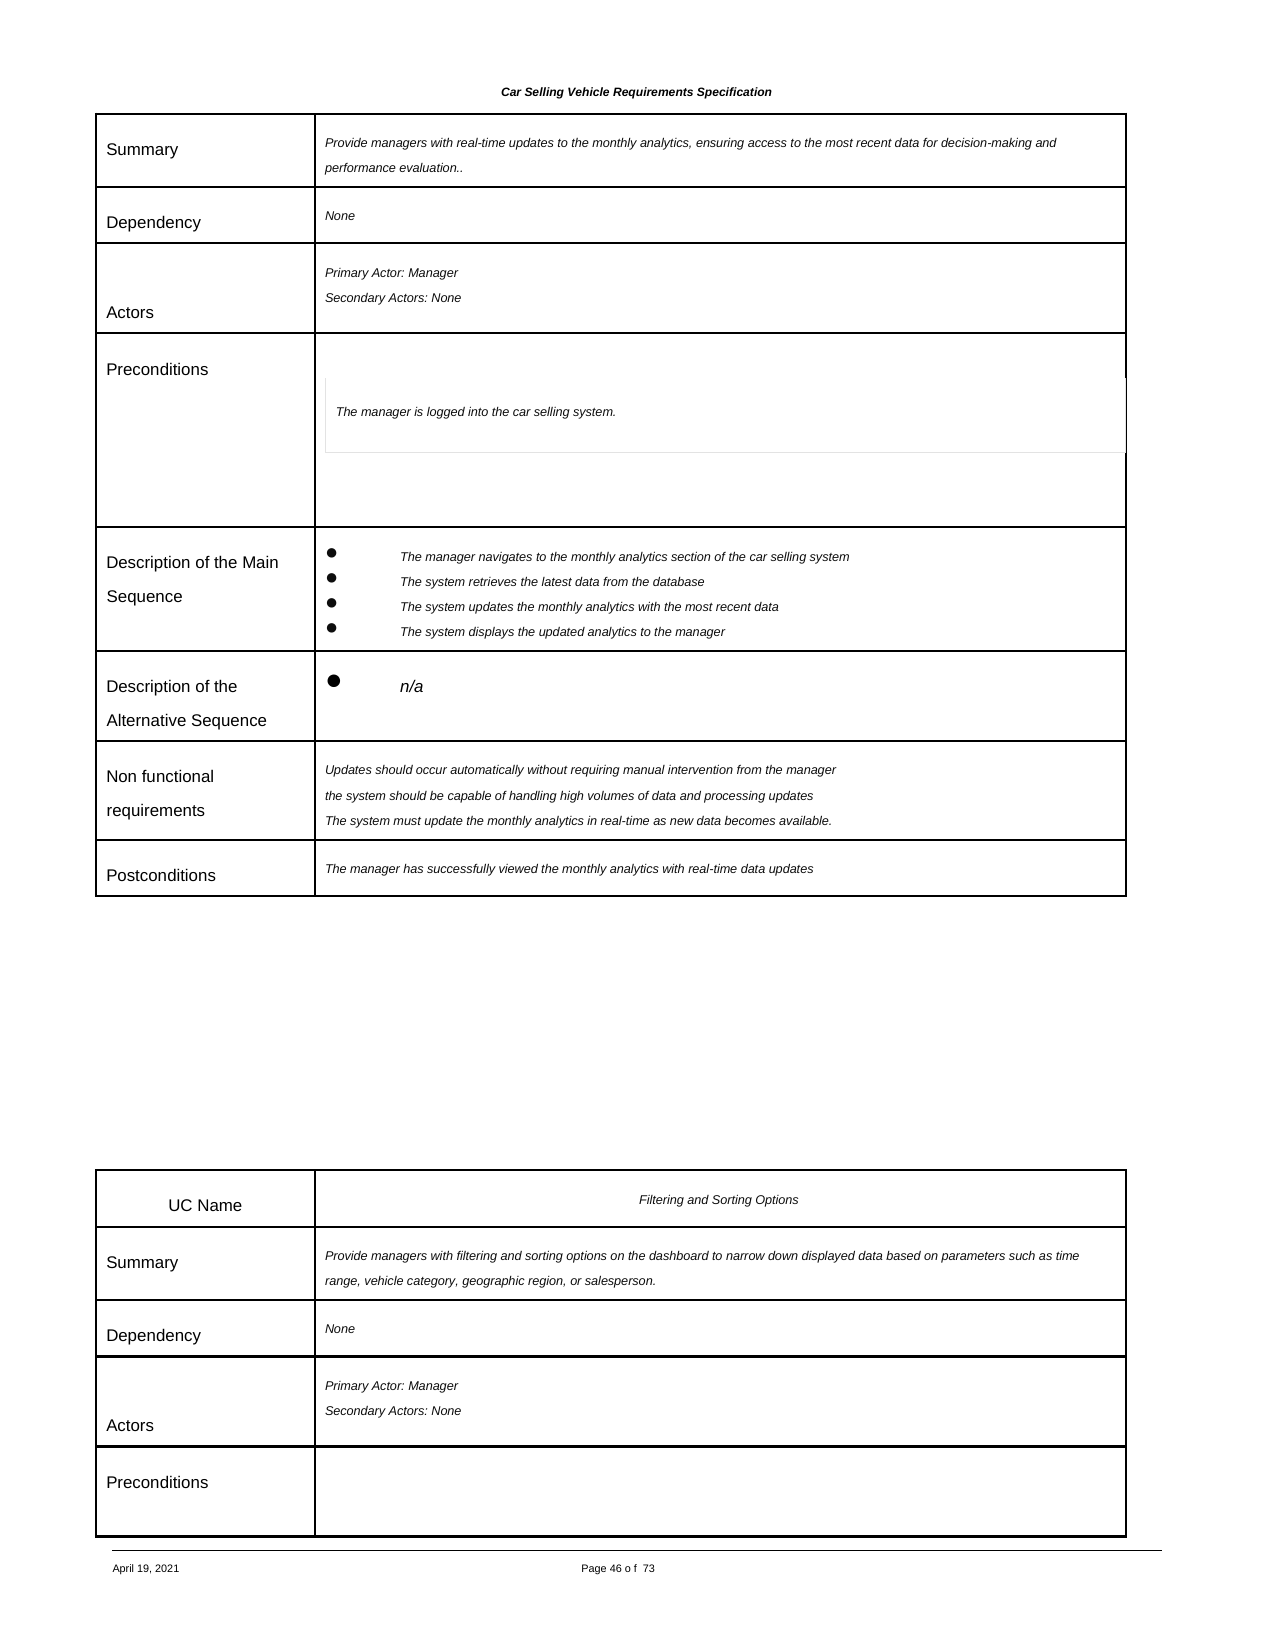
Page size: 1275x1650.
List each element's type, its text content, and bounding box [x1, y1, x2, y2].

table_cell Primary Actor: Manager Secondary Actors: None [316, 244, 1125, 332]
table_cell Provide managers with real-time updates to the monthly analytics, ensuring access to the most recent data for decision-making and performance evaluation.. [316, 115, 1125, 186]
table_cell Primary Actor: Manager Secondary Actors: None [316, 1358, 1125, 1445]
table_cell Summary [97, 115, 314, 186]
table_cell Non functional requirements [97, 742, 314, 838]
table_cell The manager has successfully viewed the monthly analytics with real-time data updates [316, 841, 1125, 895]
table_header Filtering and Sorting Options [316, 1171, 1125, 1226]
table_cell Description of the Main Sequence [97, 528, 314, 650]
table_cell [316, 334, 1125, 526]
table_cell [316, 1448, 1125, 1535]
table_cell Actors [97, 244, 314, 332]
table_cell Provide managers with filtering and sorting options on the dashboard to narrow down displayed data based on parameters such as time range, vehicle category, geographic region, or salesperson. [316, 1228, 1125, 1299]
table_cell Updates should occur automatically without requiring manual intervention from the manager the system should be capable of handling high volumes of data and processing updates The system must update the monthly analytics in real-time as new data becomes available. [316, 742, 1125, 838]
table_cell None [316, 188, 1125, 242]
table_cell n/a [316, 652, 1125, 740]
table_cell Dependency [97, 188, 314, 242]
table_cell None [316, 1301, 1125, 1355]
table_cell Dependency [97, 1301, 314, 1355]
table_cell Preconditions [97, 1448, 314, 1535]
table_cell Summary [97, 1228, 314, 1299]
table_cell Description of the Alternative Sequence [97, 652, 314, 740]
table_cell The manager navigates to the monthly analytics section of the car selling system The system retrieves the latest data from the database The system updates the monthly analytics with the most recent data The system displays the updated analytics to the manager [316, 528, 1125, 650]
table_header UC Name [97, 1171, 314, 1226]
table_cell Postconditions [97, 841, 314, 895]
table_cell Actors [97, 1358, 314, 1445]
table_cell Preconditions [97, 334, 314, 526]
